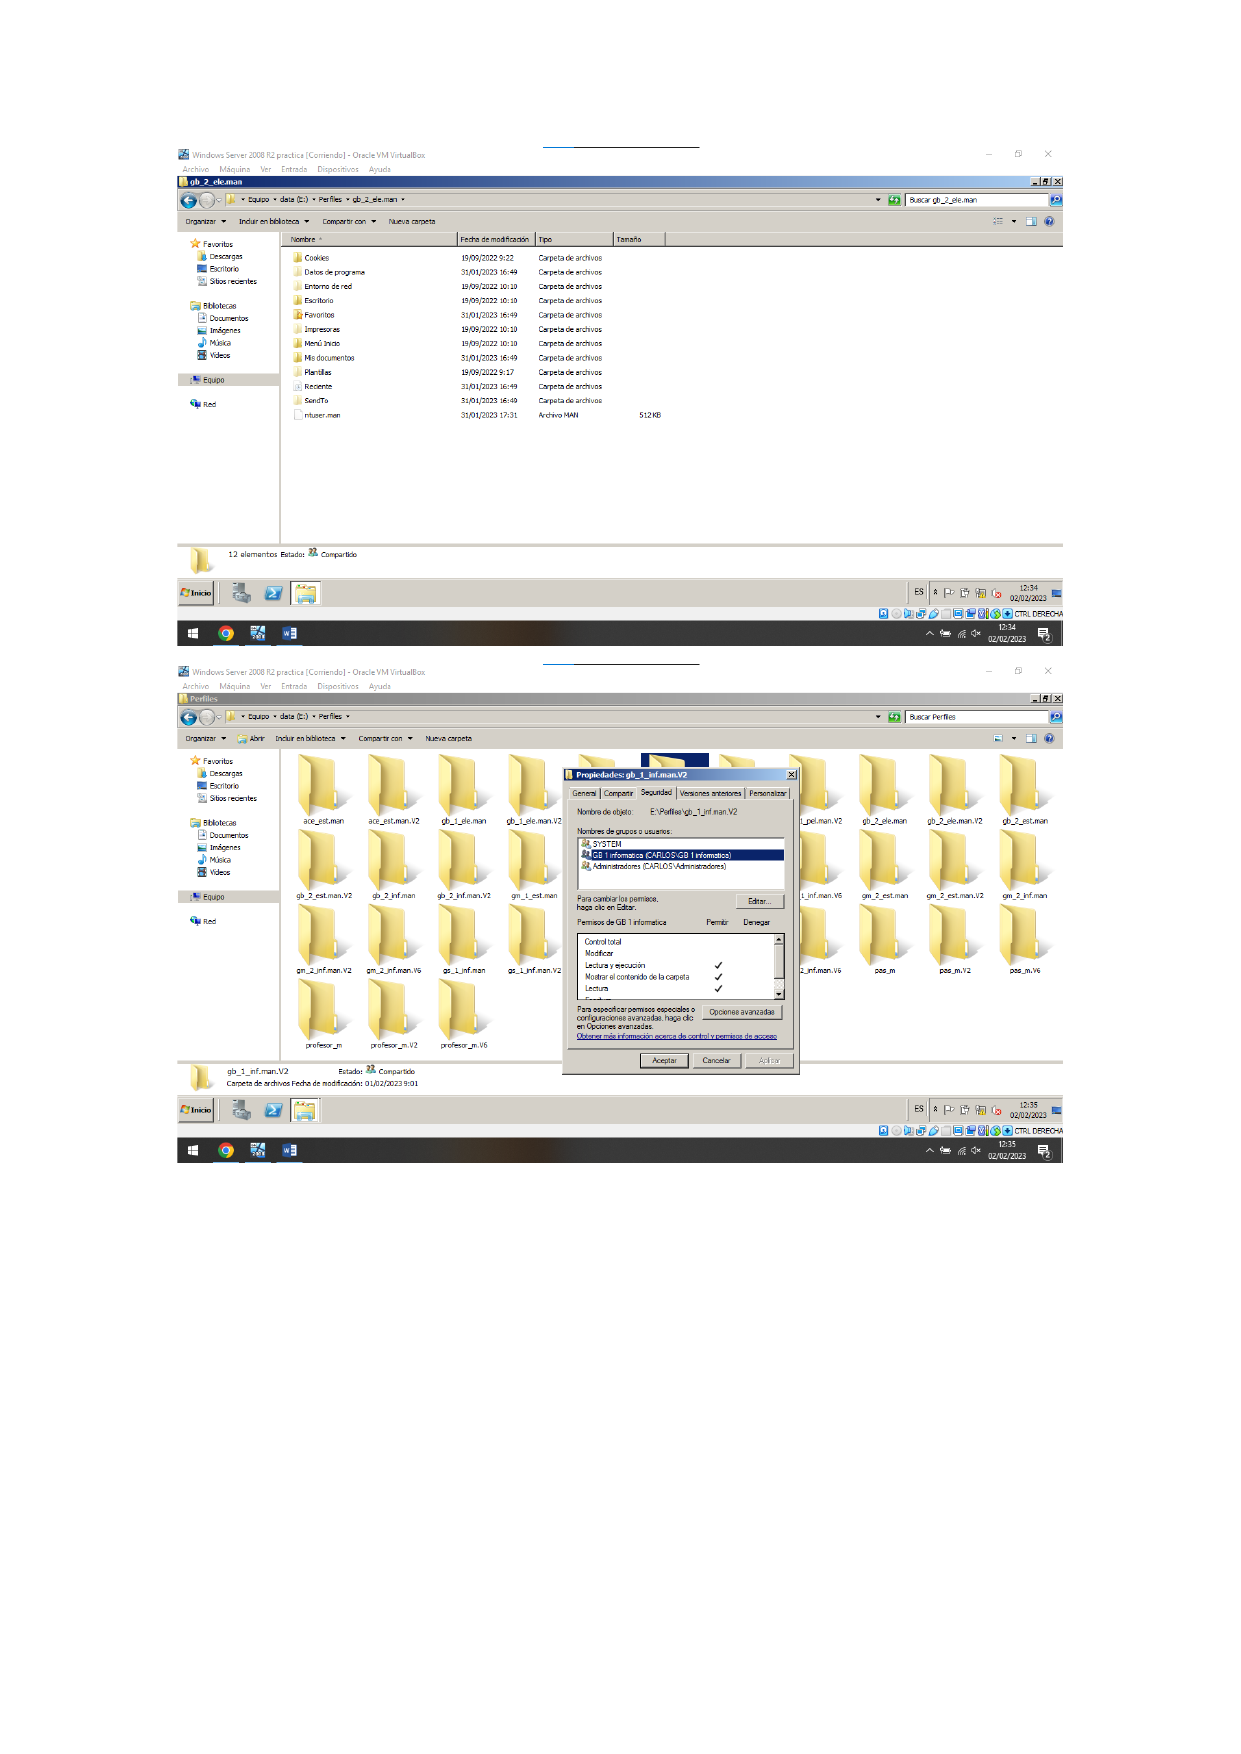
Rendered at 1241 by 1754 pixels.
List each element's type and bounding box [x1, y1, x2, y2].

picture [177, 664, 1063, 1163]
picture [177, 147, 1063, 646]
